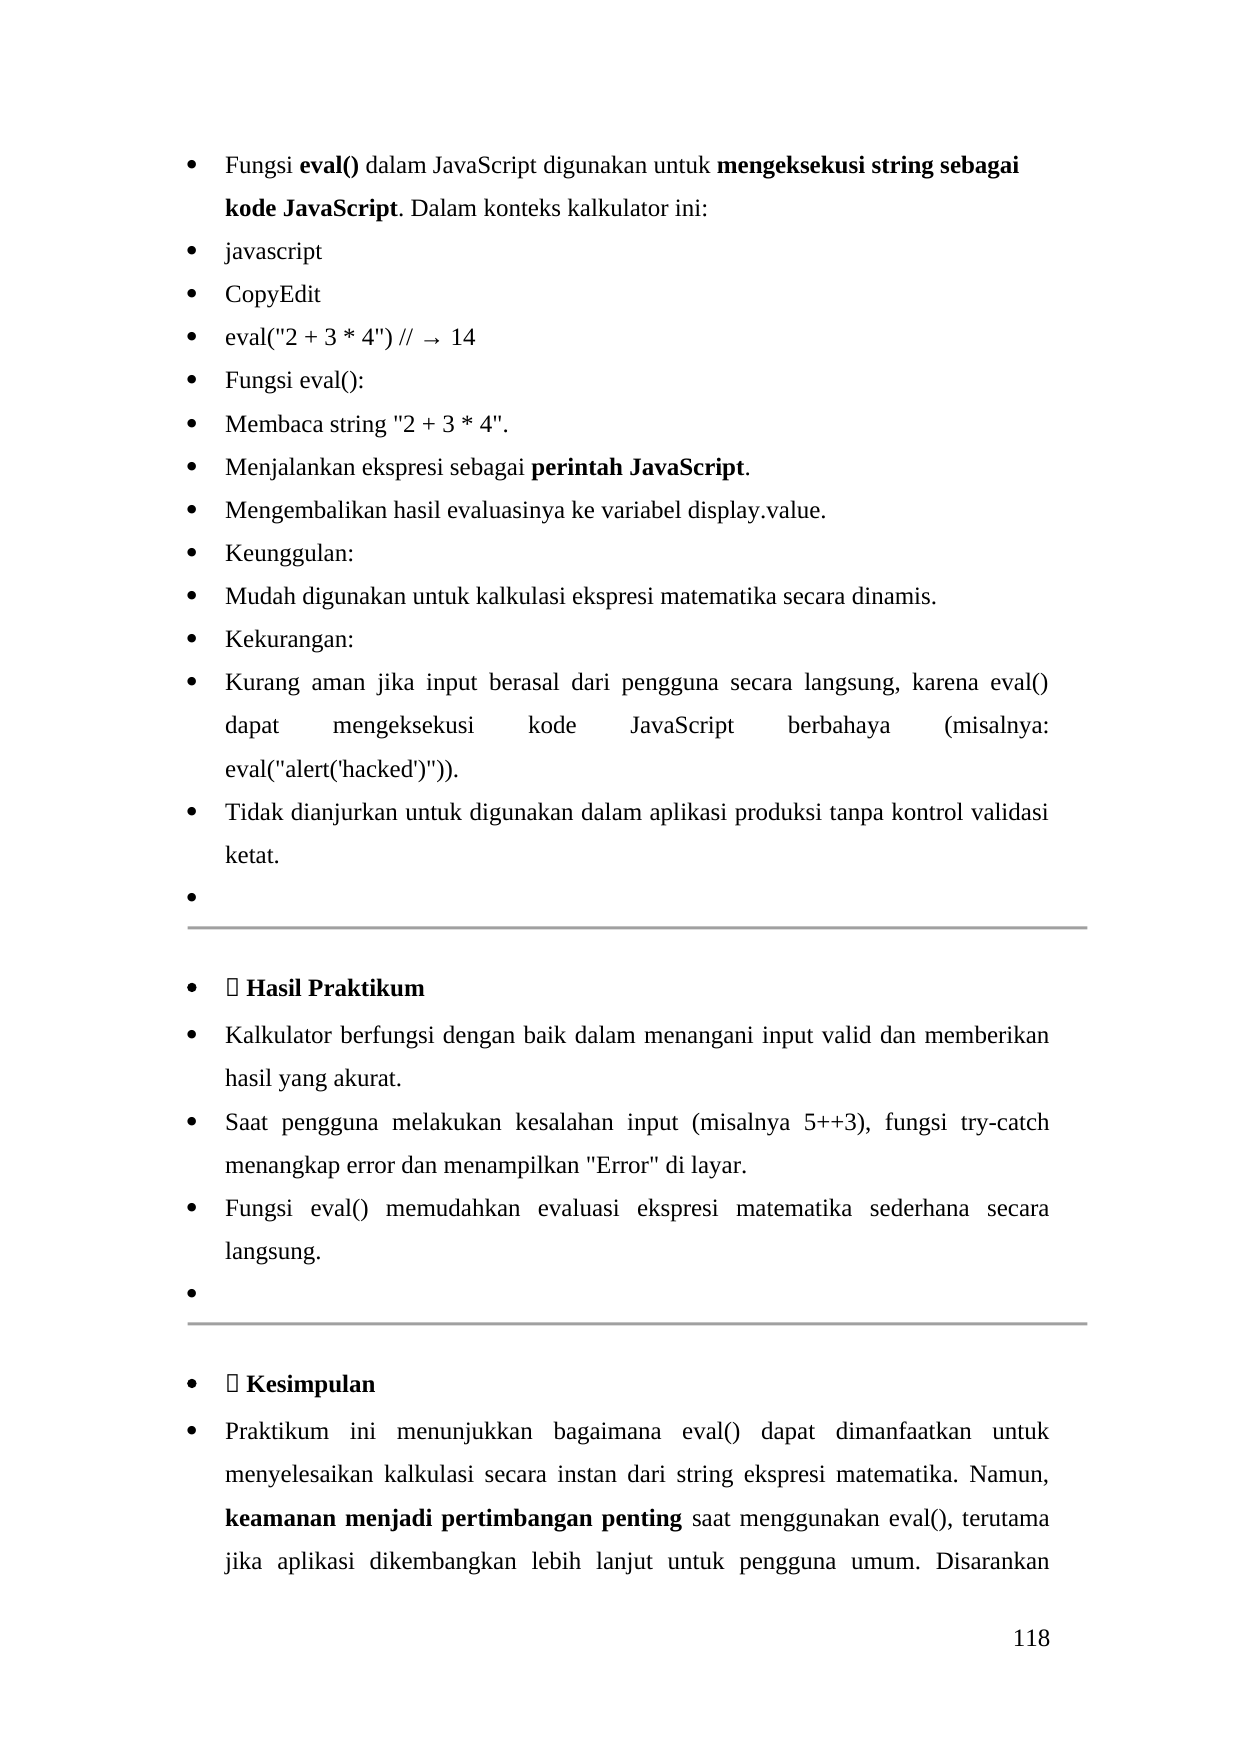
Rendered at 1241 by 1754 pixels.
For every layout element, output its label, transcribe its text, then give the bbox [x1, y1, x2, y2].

list Mudah digunakan untuk kalkulasi ekspresi matematika secara dinamis. [187, 581, 1050, 610]
list Fungsi eval() memudahkan evaluasi ekspresi matematika sederhana secara langsung. [187, 1193, 1050, 1265]
list Kalkulator berfungsi dengan baik dalam menangani input valid dan memberikan hasil yang akurat. [187, 1020, 1050, 1092]
list Tidak dianjurkan untuk digunakan dalam aplikasi produksi tanpa kontrol validasi ketat. [187, 797, 1050, 869]
list CopyEdit [187, 279, 1050, 308]
list Kekurangan: [187, 624, 1050, 653]
list javascript [187, 236, 1050, 265]
list ✅ Hasil Praktikum [187, 969, 1050, 1003]
list Membaca string "2 + 3 * 4". [187, 409, 1050, 437]
list Menjalankan ekspresi sebagai perintah JavaScript. [187, 452, 1050, 481]
list 📌 Kesimpulan [187, 1365, 1050, 1399]
list Kurang aman jika input berasal dari pengguna secara langsung, karena eval() dapat mengeksekusi kode JavaScript berbahaya (misalnya: eval("alert('hacked')")). [187, 667, 1050, 782]
list Keunggulan: [187, 538, 1050, 567]
list Fungsi eval(): [187, 366, 1050, 394]
list eval("2 + 3 * 4") // → 14 [187, 322, 1050, 351]
list Fungsi eval() dalam JavaScript digunakan untuk mengeksekusi string sebagai kode JavaScript. Dalam konteks kalkulator ini: [187, 150, 1050, 222]
list Mengembalikan hasil evaluasinya ke variabel display.value. [187, 495, 1050, 524]
list Saat pengguna melakukan kesalahan input (misalnya 5++3), fungsi try-catch menangkap error dan menampilkan "Error" di layar. [187, 1107, 1050, 1178]
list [187, 1416, 1050, 1574]
